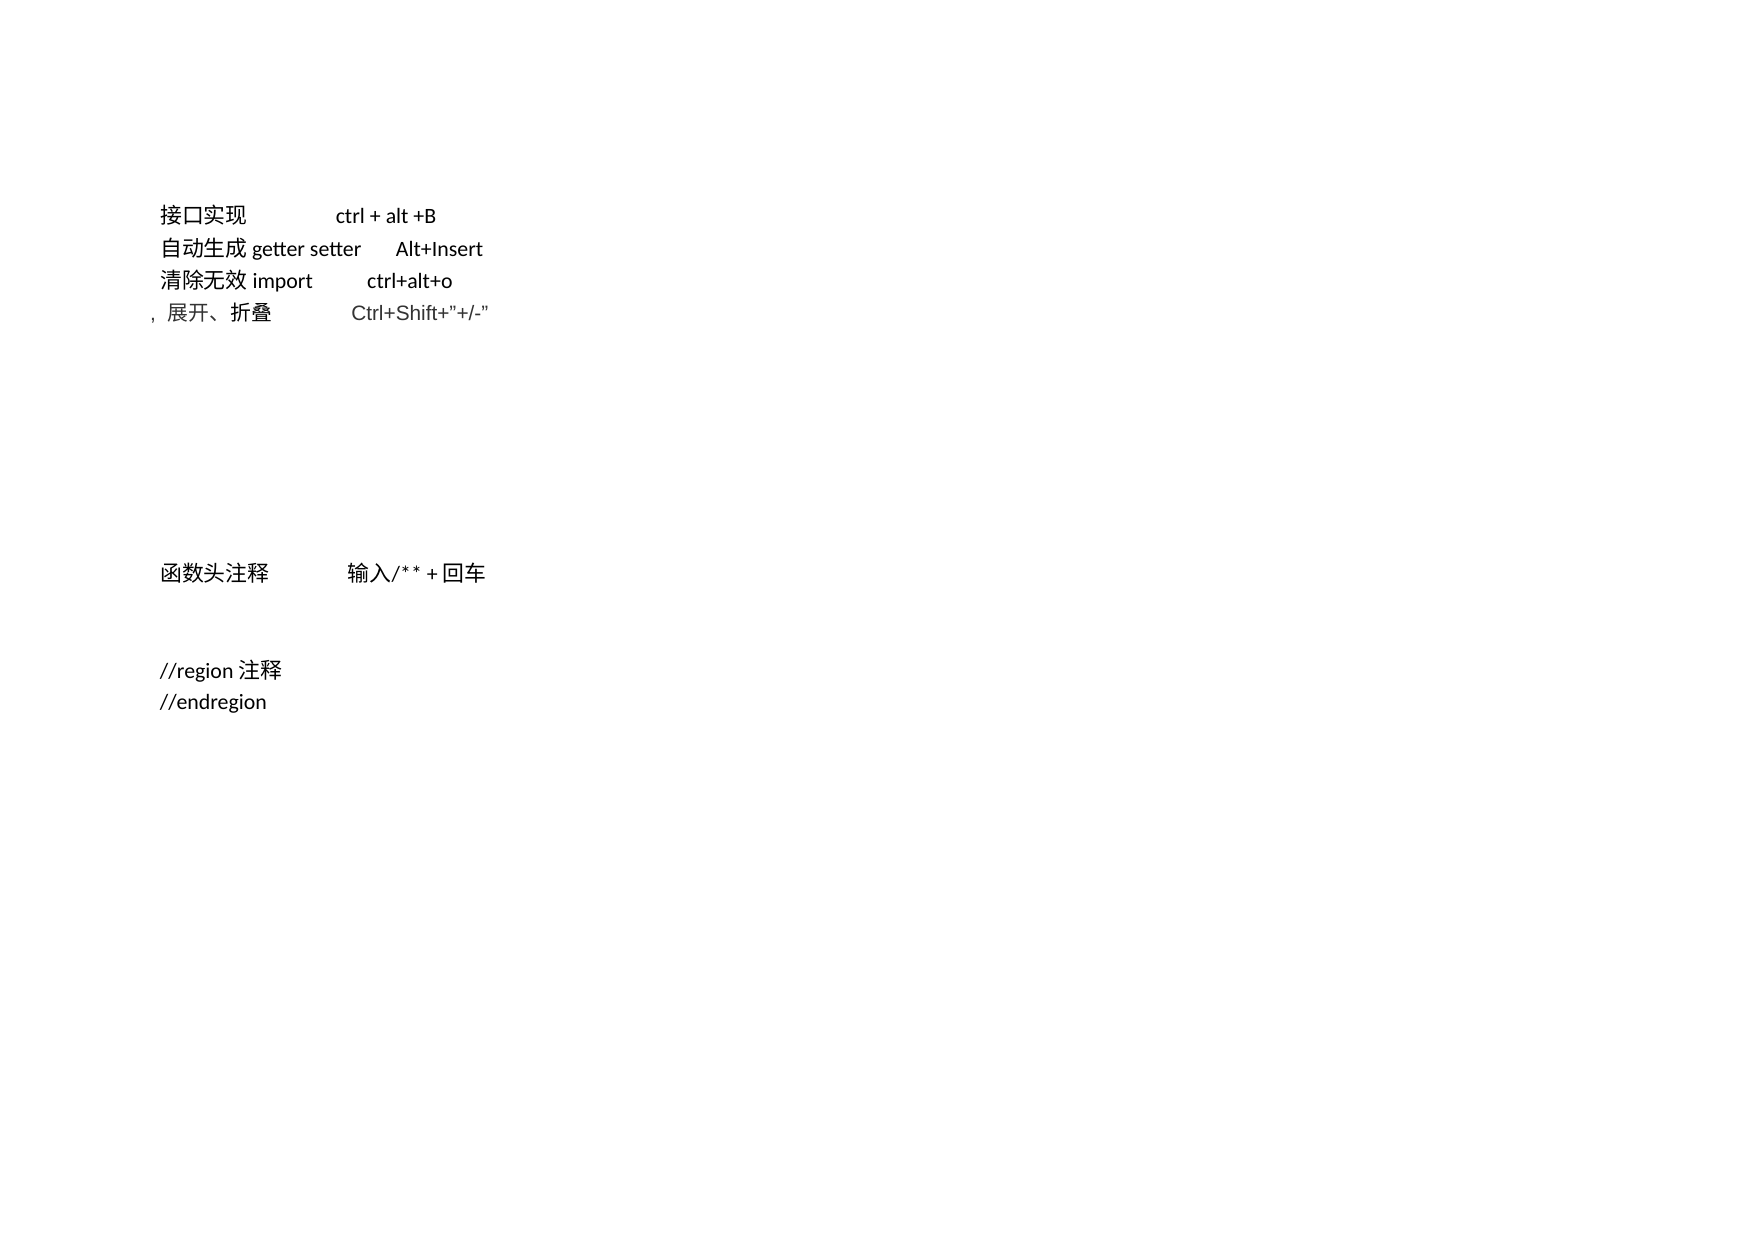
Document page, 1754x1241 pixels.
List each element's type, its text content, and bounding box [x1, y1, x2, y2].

text 函数头注释 输入/** + 回车 [150, 555, 1604, 588]
text , 展开、折叠 Ctrl+Shift+”+/-” [150, 295, 1604, 328]
text //endregion [150, 685, 1604, 718]
text 接口实现 ctrl + alt +B [150, 198, 1604, 230]
text //region 注释 [150, 653, 1604, 685]
text 自动生成getter setter Alt+Insert [150, 230, 1604, 263]
text 清除无效 import ctrl+alt+o [150, 263, 1604, 295]
